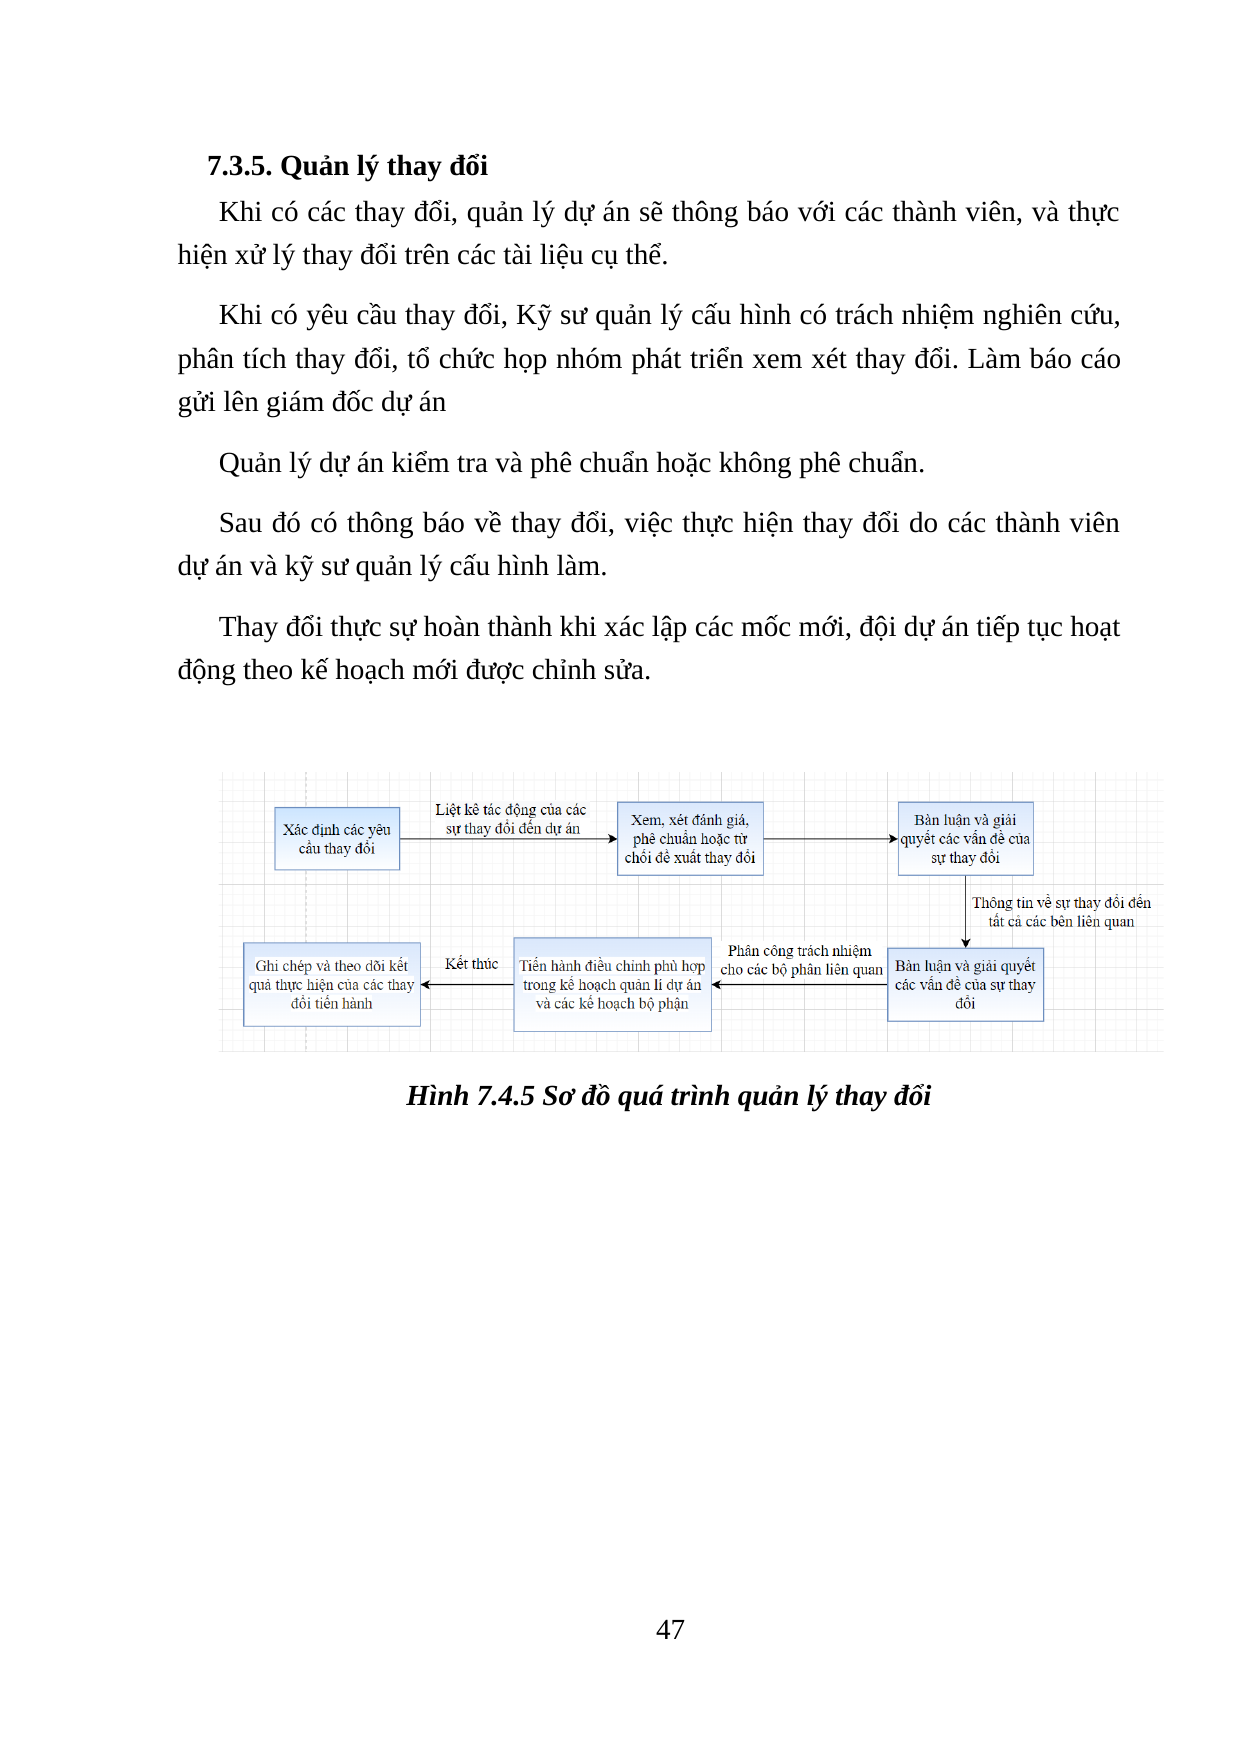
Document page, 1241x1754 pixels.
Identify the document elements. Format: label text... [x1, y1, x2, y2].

picture [218, 772, 1164, 1052]
text Sau đó có thông báo về thay đổi, việc thực hiện thay đổi do các thành viên dự án và kỹ sư quản lý cấu hình làm. [177, 505, 1122, 582]
text Khi có các thay đổi, quản lý dự án sẽ thông báo với các thành viên, và thực hiện xử lý thay đổi trên các tài liệu cụ thể. [177, 194, 1122, 271]
subtitle 7.3.5. Quản lý thay đổi [177, 148, 1122, 181]
text Khi có yêu cầu thay đổi, Kỹ sư quản lý cấu hình có trách nhiệm nghiên cứu, phân tích thay đổi, tổ chức họp nhóm phát triển xem xét thay đổi. Làm báo cáo gửi lên giám đốc dự án [177, 297, 1122, 418]
text Quản lý dự án kiểm tra và phê chuẩn hoặc không phê chuẩn. [177, 445, 1122, 478]
text Hình 7.4.5 Sơ đồ quá trình quản lý thay đổi [177, 1078, 1122, 1112]
text Thay đổi thực sự hoàn thành khi xác lập các mốc mới, đội dự án tiếp tục hoạt động theo kế hoạch mới được chỉnh sửa. [177, 609, 1122, 686]
